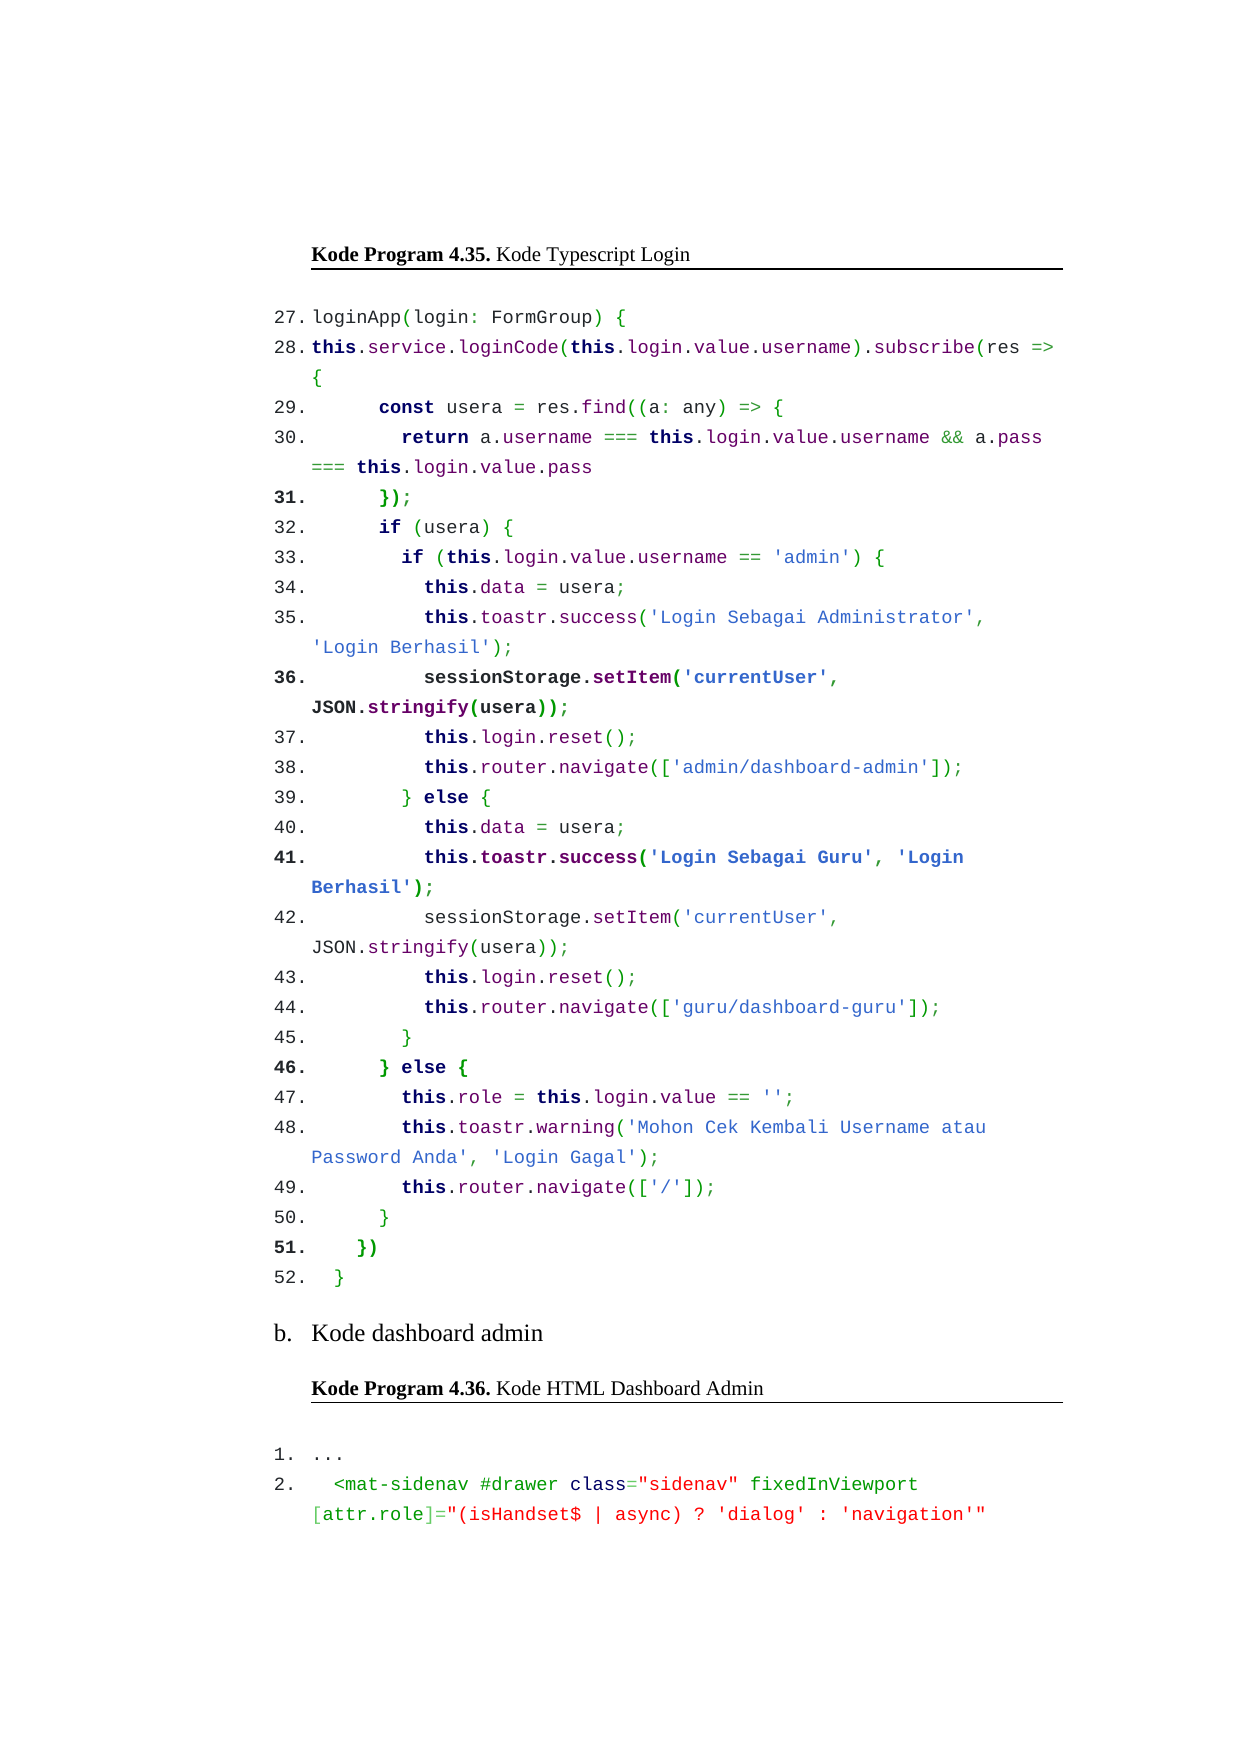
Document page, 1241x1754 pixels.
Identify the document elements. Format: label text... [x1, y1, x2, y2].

list ... [274, 1436, 1063, 1466]
list } else { [274, 1049, 1063, 1079]
list if (this.login.value.username == 'admin') { [274, 539, 1063, 569]
list loginApp(login: FormGroup) { [274, 299, 1063, 329]
list Kode dashboard admin [274, 1318, 1063, 1347]
list this.toastr.success('Login Sebagai Administrator', 'Login Berhasil'); [274, 599, 1063, 659]
list this.service.loginCode(this.login.value.username).subscribe(res => { [274, 329, 1063, 389]
list } [274, 1019, 1063, 1049]
list this.router.navigate(['admin/dashboard-admin']); [274, 749, 1063, 779]
list this.toastr.warning('Mohon Cek Kembali Username atau Password Anda', 'Login Gagal'); [274, 1109, 1063, 1169]
text Kode Program 4.35. Kode Typescript Login [311, 236, 1063, 268]
list return a.username === this.login.value.username && a.pass === this.login.value.pass [274, 419, 1063, 479]
list this.login.reset(); [274, 959, 1063, 989]
list this.data = usera; [274, 569, 1063, 599]
list }); [274, 479, 1063, 509]
list <mat-sidenav #drawer class="sidenav" fixedInViewport [attr.role]="(isHandset$ | async) ? 'dialog' : 'navigation'" [274, 1466, 1063, 1526]
list this.role = this.login.value == ''; [274, 1079, 1063, 1109]
list this.toastr.success('Login Sebagai Guru', 'Login Berhasil'); [274, 839, 1063, 899]
list this.login.reset(); [274, 719, 1063, 749]
list sessionStorage.setItem('currentUser', JSON.stringify(usera)); [274, 899, 1063, 959]
list if (usera) { [274, 509, 1063, 539]
list const usera = res.find((a: any) => { [274, 389, 1063, 419]
list sessionStorage.setItem('currentUser', JSON.stringify(usera)); [274, 659, 1063, 719]
list } [274, 1259, 1063, 1289]
list this.data = usera; [274, 809, 1063, 839]
list this.router.navigate(['/']); [274, 1169, 1063, 1199]
list } else { [274, 779, 1063, 809]
list this.router.navigate(['guru/dashboard-guru']); [274, 989, 1063, 1019]
list }) [274, 1229, 1063, 1259]
list } [274, 1199, 1063, 1229]
list Kode Program 4.36. Kode HTML Dashboard Admin [311, 1376, 1063, 1402]
